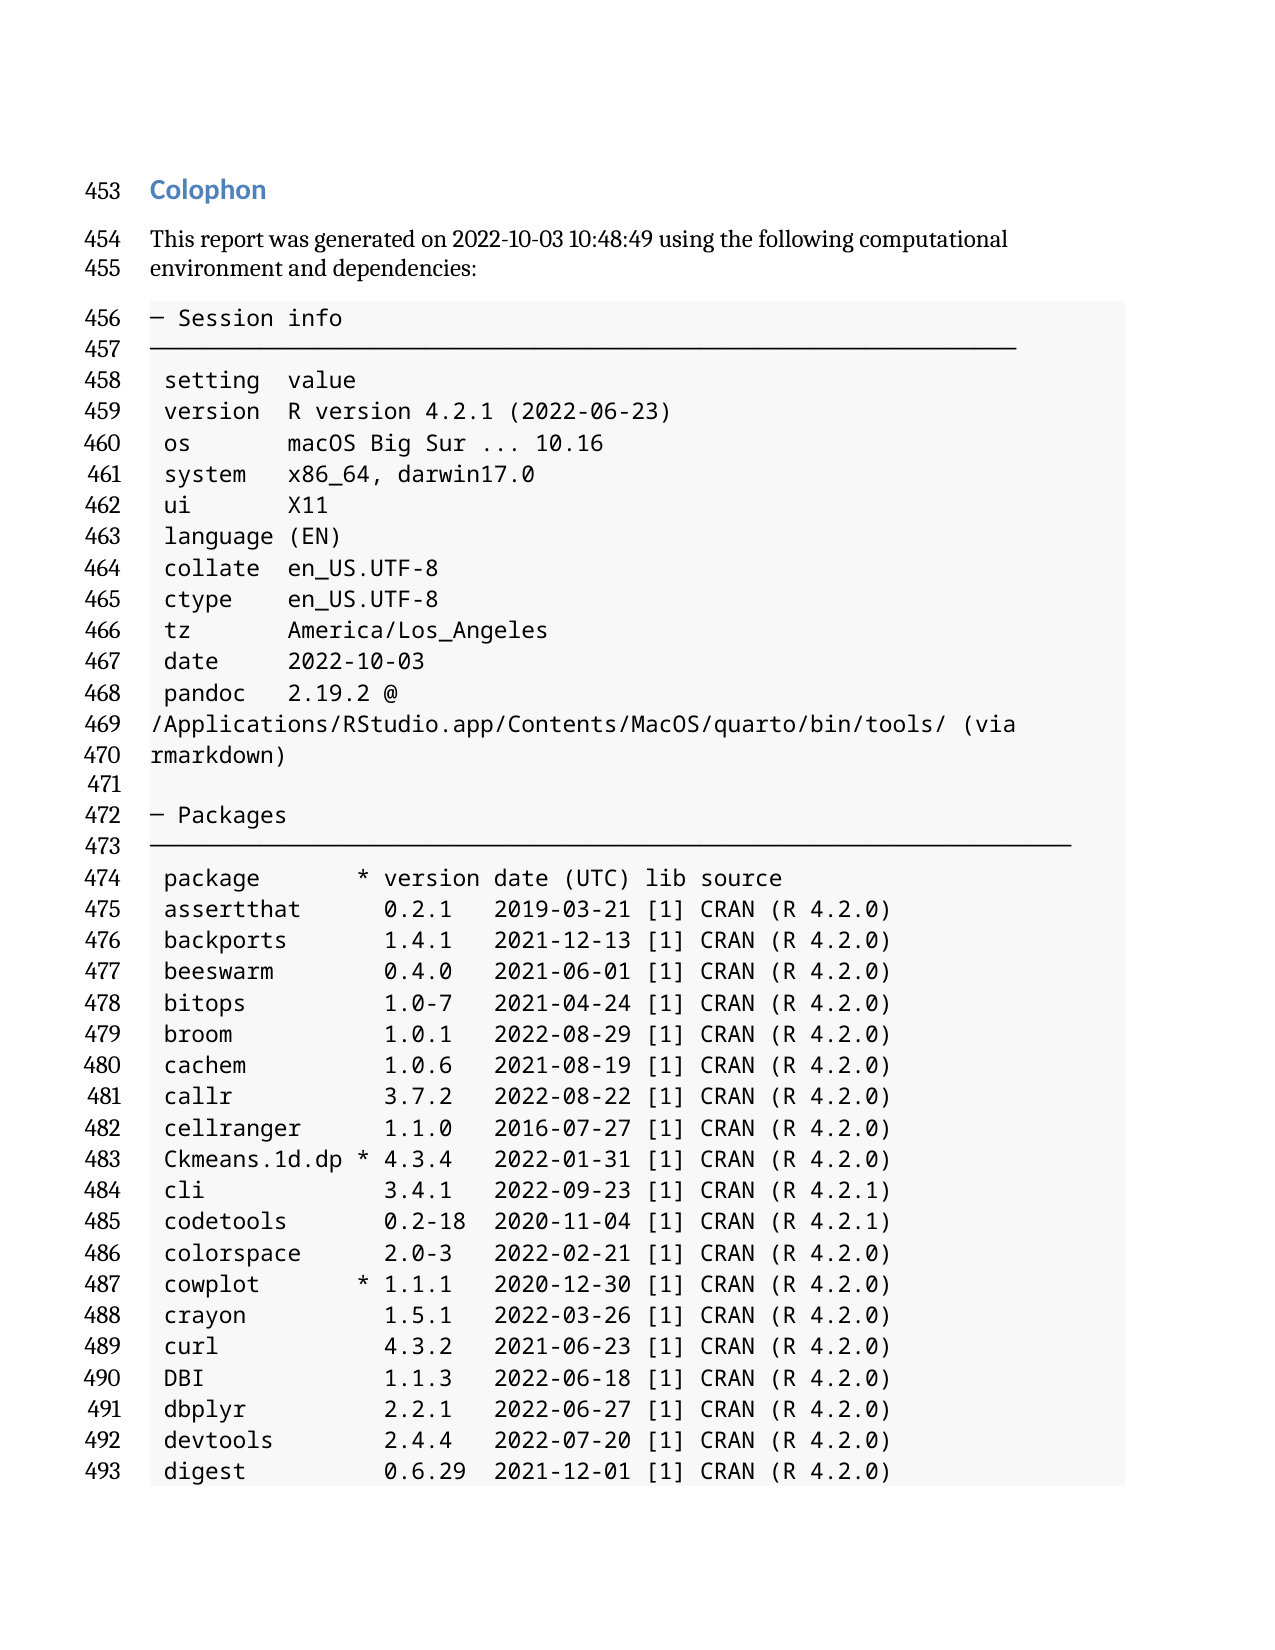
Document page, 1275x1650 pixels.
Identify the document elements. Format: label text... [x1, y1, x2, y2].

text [150, 301, 1125, 1486]
subtitle Colophon [150, 171, 1125, 206]
text This report was generated on 2022-10-03 10:48:49 using the following computational environment and dependencies: [150, 225, 1125, 283]
